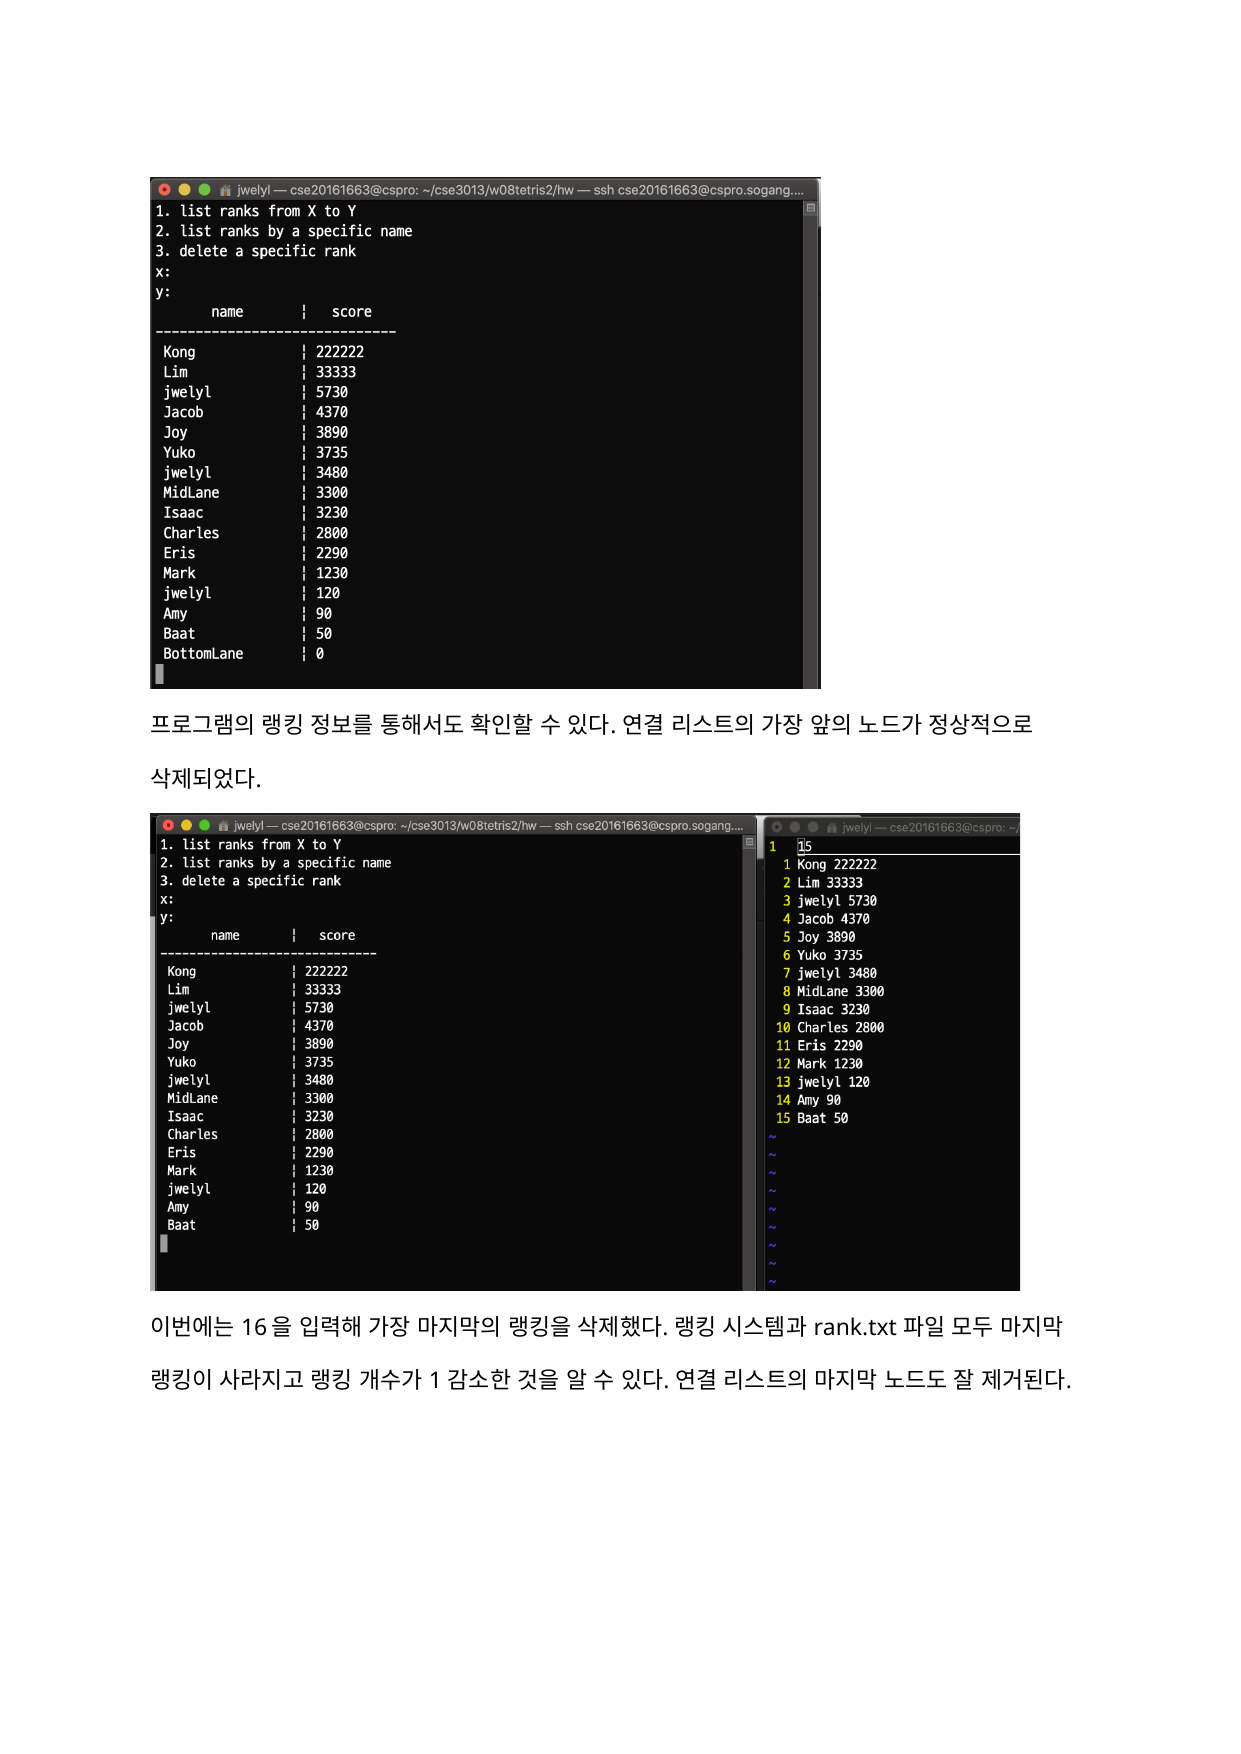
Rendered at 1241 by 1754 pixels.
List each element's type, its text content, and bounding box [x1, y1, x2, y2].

picture [150, 813, 1021, 1291]
text 프로그램의 랭킹 정보를 통해서도 확인할 수 있다. 연결 리스트의 가장 앞의 노드가 정상적으로 삭제되었다. [150, 707, 1090, 794]
picture [150, 177, 821, 689]
text 이번에는 16을 입력해 가장 마지막의 랭킹을 삭제했다. 랭킹 시스템과 rank.txt 파일 모두 마지막 랭킹이 사라지고 랭킹 개수가 1 감소한 것을 알 수 있다. 연결 리스트의 마지막 노드도 잘 제거된다. [150, 1309, 1090, 1396]
